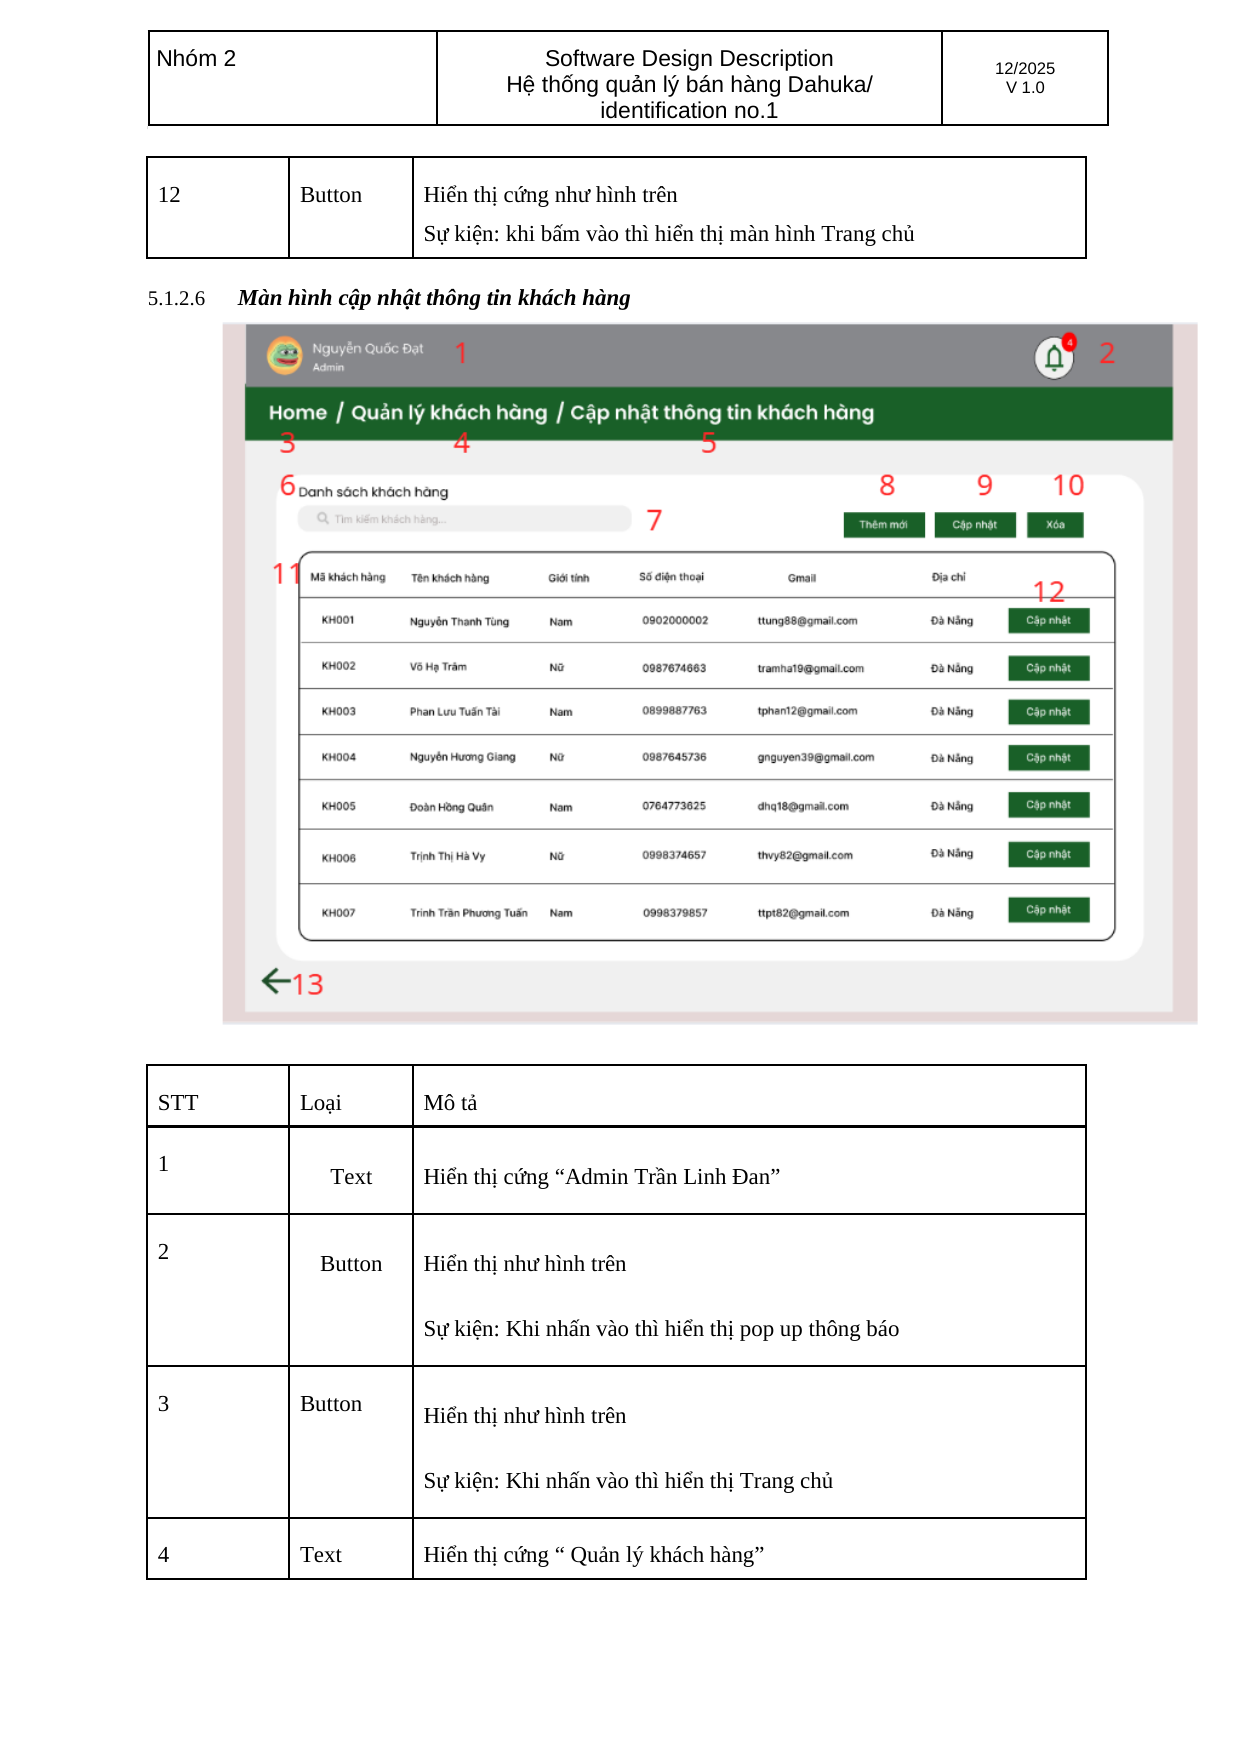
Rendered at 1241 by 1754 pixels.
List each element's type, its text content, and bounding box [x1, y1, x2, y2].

table_cell Hiển thị cứng “Admin Trần Linh Đan” [414, 1128, 1085, 1213]
table_header Loại [290, 1066, 412, 1125]
table_cell 4 [148, 1519, 288, 1578]
table_cell Text [290, 1519, 412, 1578]
table_cell Hiển thị như hình trên Sự kiện: Khi nhấn vào thì hiển thị pop up thông báo [414, 1215, 1085, 1365]
table_header Mô tả [414, 1066, 1085, 1125]
table_cell 3 [148, 1367, 288, 1517]
table_cell Text [290, 1128, 412, 1213]
subtitle Màn hình cập nhật thông tin khách hàng [148, 284, 1092, 310]
table_cell Hiển thị như hình trên Sự kiện: Khi nhấn vào thì hiển thị Trang chủ [414, 1367, 1085, 1517]
table_cell Button [290, 1367, 412, 1517]
table_cell 2 [148, 1215, 288, 1365]
picture [222, 322, 1198, 1025]
table_cell 1 [148, 1128, 288, 1213]
table_cell Hiển thị cứng “ Quản lý khách hàng” [414, 1519, 1085, 1578]
table_header STT [148, 1066, 288, 1125]
table_cell Hiển thị cứng như hình trên Sự kiện: khi bấm vào thì hiển thị màn hình Trang chủ [414, 158, 1085, 257]
table_cell Button [290, 1215, 412, 1365]
table_cell 12 [148, 158, 288, 257]
table_cell Button [290, 158, 412, 257]
